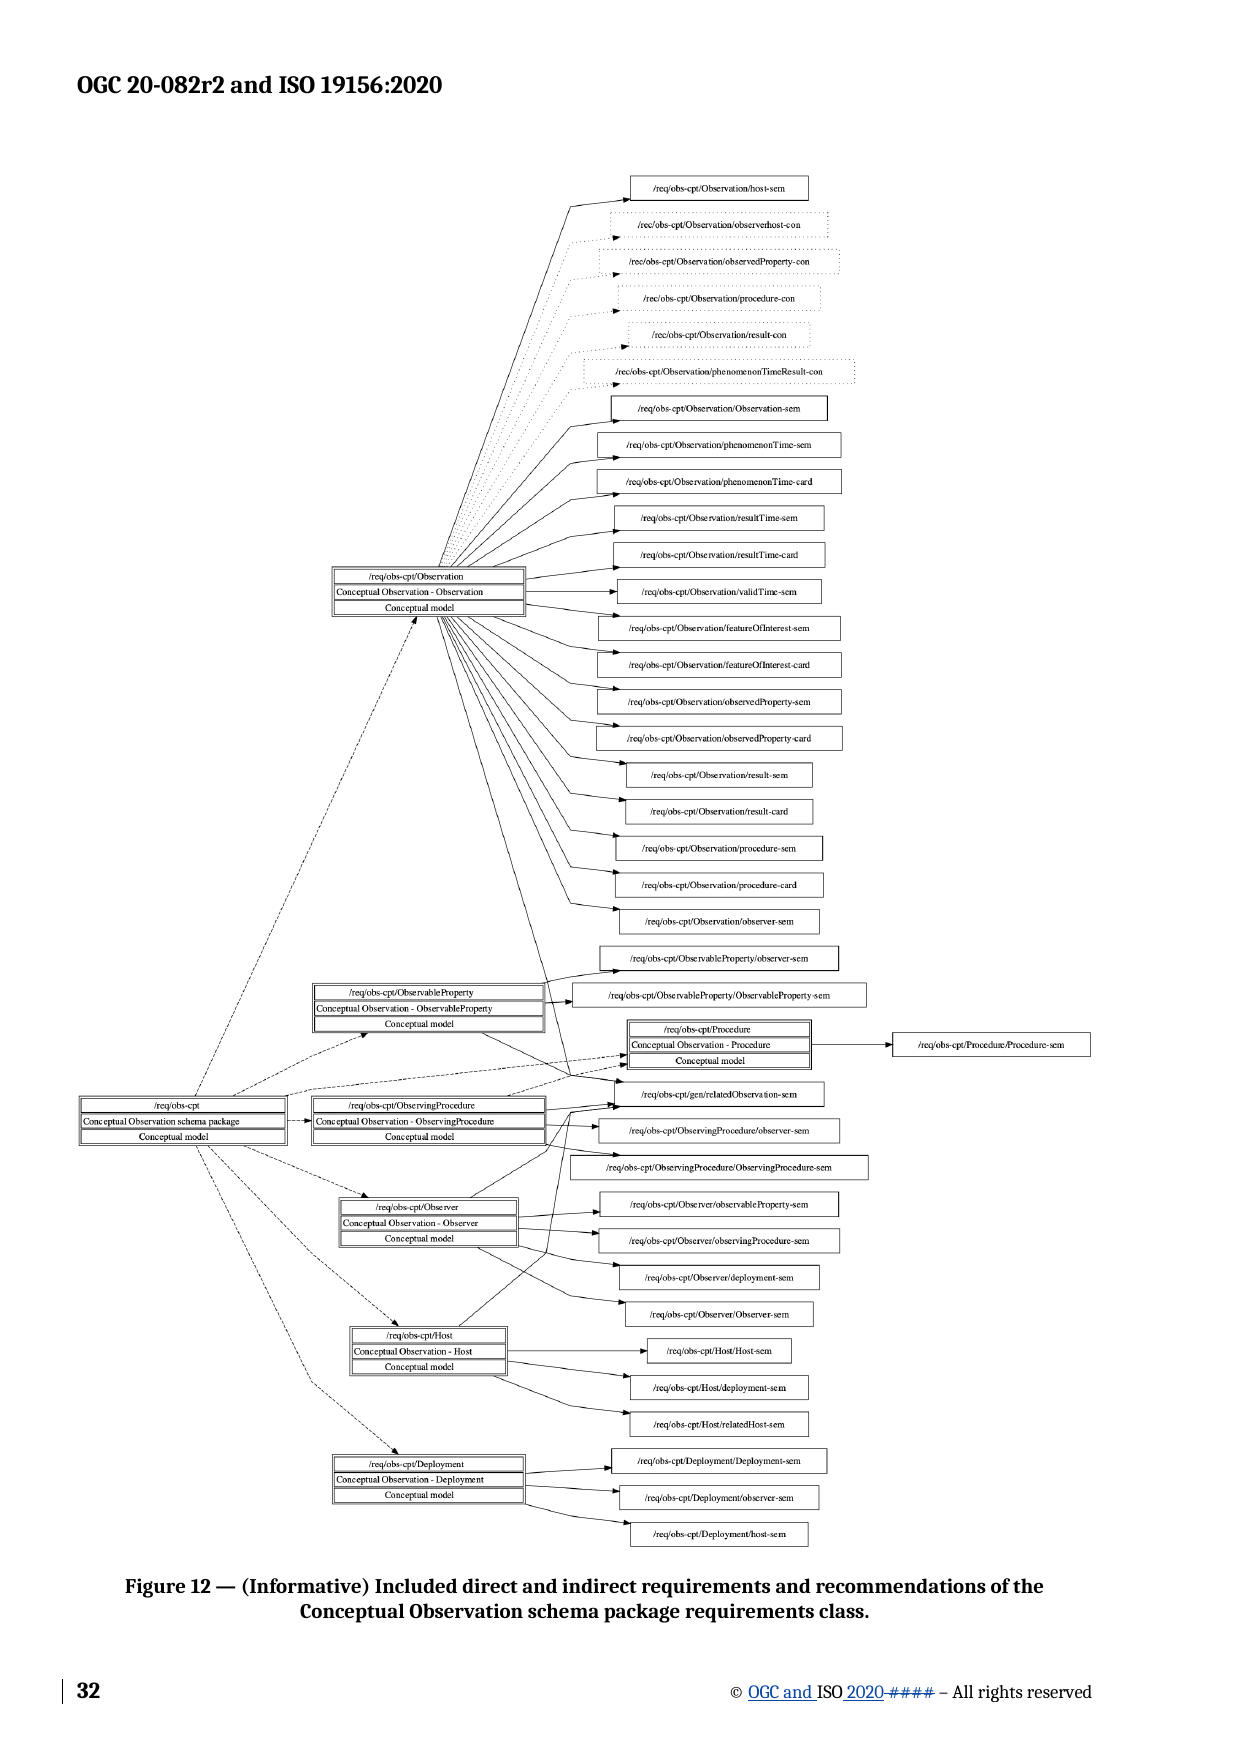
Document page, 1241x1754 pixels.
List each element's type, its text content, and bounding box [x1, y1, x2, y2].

picture [76, 173, 1093, 1549]
text Figure 12 — (Informative) Included direct and indirect requirements and recommendations of the Conceptual Observation schema package requirements class. [77, 1574, 1092, 1624]
